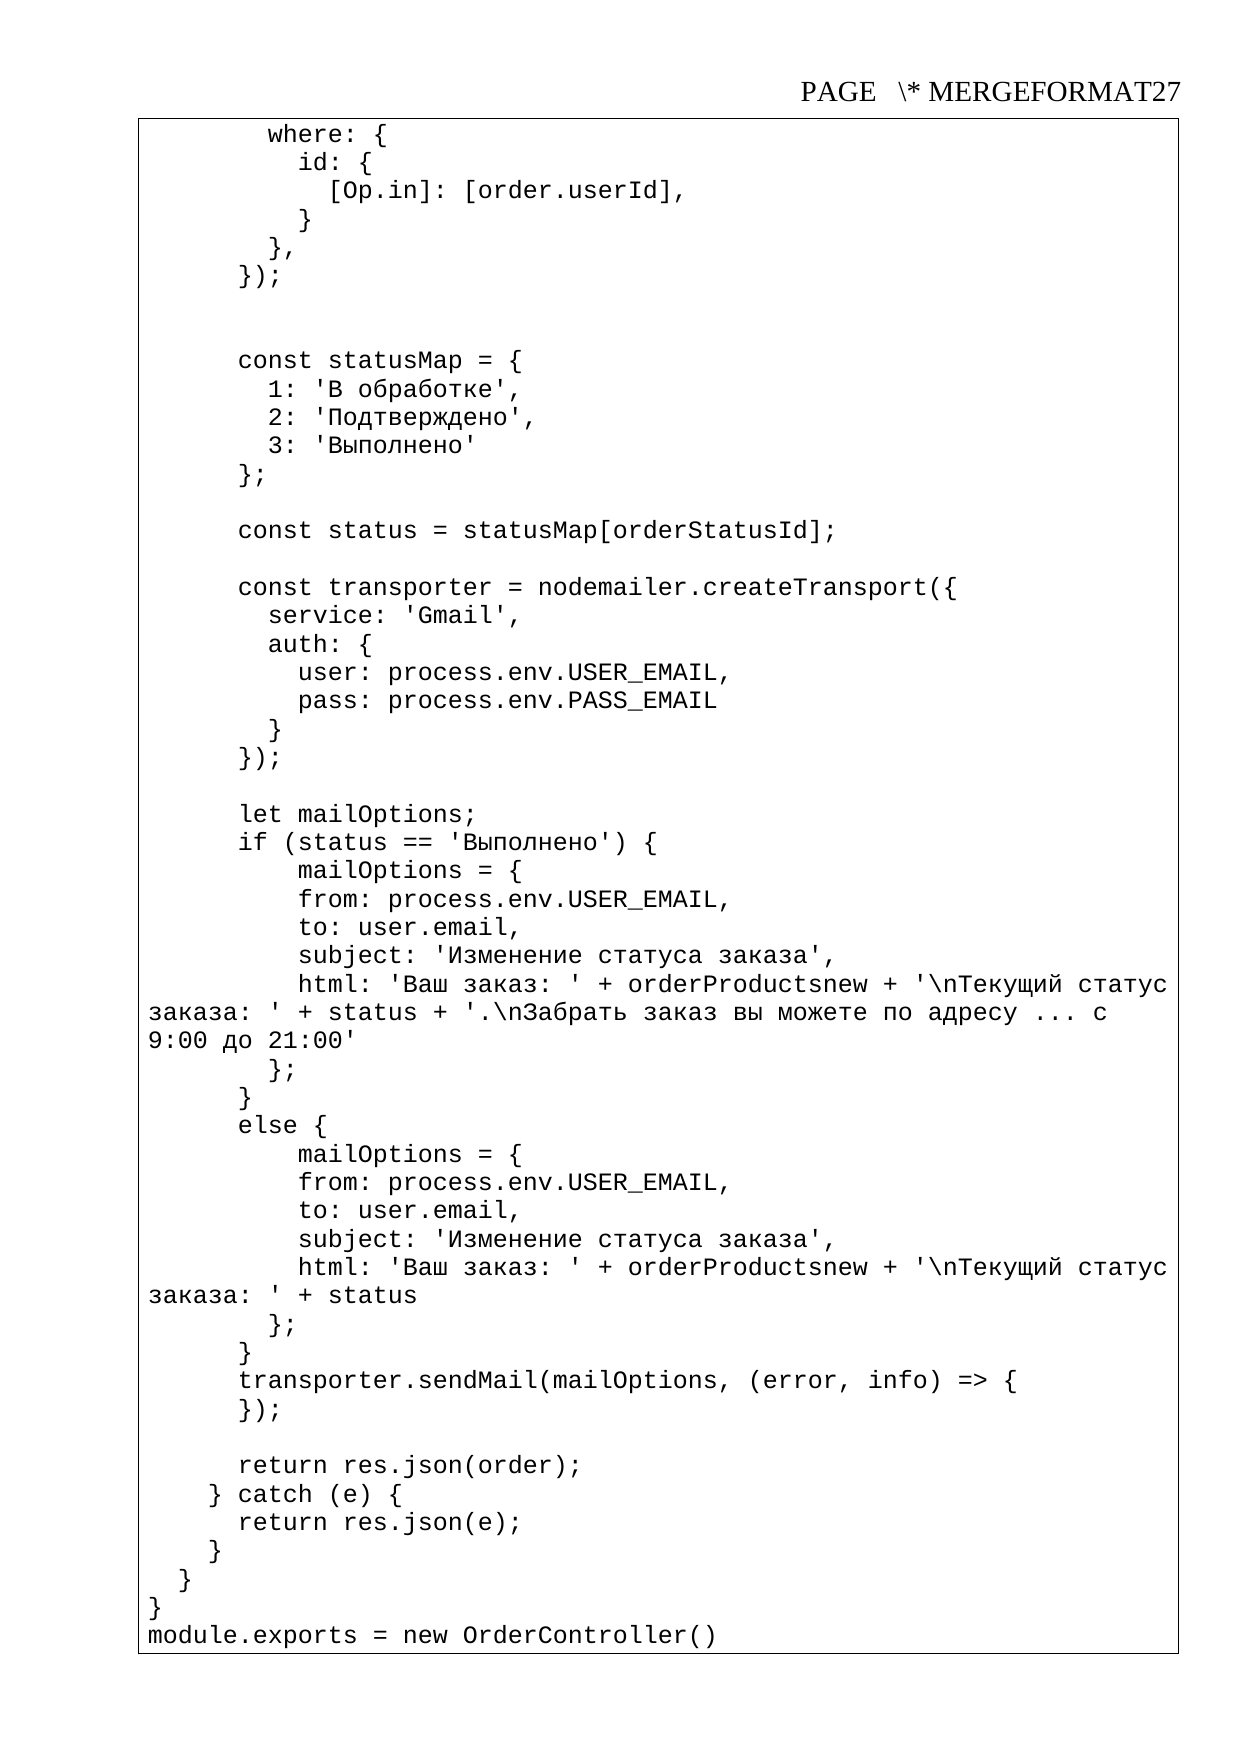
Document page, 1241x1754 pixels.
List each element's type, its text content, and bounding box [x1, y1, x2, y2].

text const status = statusMap[orderStatusId]; [139, 515, 1178, 546]
text [Op.in]: [order.userId], [139, 175, 1178, 203]
text else { [139, 1110, 1178, 1138]
text const statusMap = { [139, 345, 1178, 373]
text }); [139, 1393, 1178, 1424]
text }; [139, 458, 1178, 489]
text to: user.email, [139, 1195, 1178, 1223]
text mailOptions = { [139, 1138, 1178, 1166]
text return res.json(e); [139, 1506, 1178, 1535]
text user: process.env.USER_EMAIL, [139, 656, 1178, 685]
text subject: 'Изменение статуса заказа', [139, 940, 1178, 968]
text } [139, 203, 1178, 231]
text }, [139, 231, 1178, 260]
text }); [139, 260, 1178, 291]
text module.exports = new OrderController() [139, 1620, 1178, 1653]
text } catch (e) { [139, 1478, 1178, 1506]
text where: { [139, 119, 1178, 146]
text from: process.env.USER_EMAIL, [139, 883, 1178, 911]
text if (status == 'Выполнено') { [139, 826, 1178, 855]
text service: 'Gmail', [139, 600, 1178, 628]
text } [139, 1336, 1178, 1365]
text html: 'Ваш заказ: ' + orderProductsnew + '\nТекущий статус заказа: ' + status + '.\nЗабрать заказ вы можете по адресу ... с 9:00 до 21:00' [139, 968, 1178, 1053]
text } [139, 1081, 1178, 1110]
text 1: 'В обработке', [139, 373, 1178, 401]
text id: { [139, 146, 1178, 175]
text transporter.sendMail(mailOptions, (error, info) => { [139, 1365, 1178, 1393]
text } [139, 713, 1178, 741]
text auth: { [139, 628, 1178, 656]
text to: user.email, [139, 911, 1178, 940]
text }; [139, 1053, 1178, 1081]
text } [139, 1563, 1178, 1591]
text const transporter = nodemailer.createTransport({ [139, 571, 1178, 600]
text from: process.env.USER_EMAIL, [139, 1166, 1178, 1195]
text } [139, 1591, 1178, 1620]
text }); [139, 741, 1178, 773]
text let mailOptions; [139, 798, 1178, 826]
text }; [139, 1308, 1178, 1336]
text } [139, 1535, 1178, 1563]
text 2: 'Подтверждено', [139, 401, 1178, 430]
text html: 'Ваш заказ: ' + orderProductsnew + '\nТекущий статус заказа: ' + status [139, 1251, 1178, 1308]
text 3: 'Выполнено' [139, 430, 1178, 458]
text return res.json(order); [139, 1450, 1178, 1478]
text subject: 'Изменение статуса заказа', [139, 1223, 1178, 1251]
text mailOptions = { [139, 855, 1178, 883]
text pass: process.env.PASS_EMAIL [139, 685, 1178, 713]
